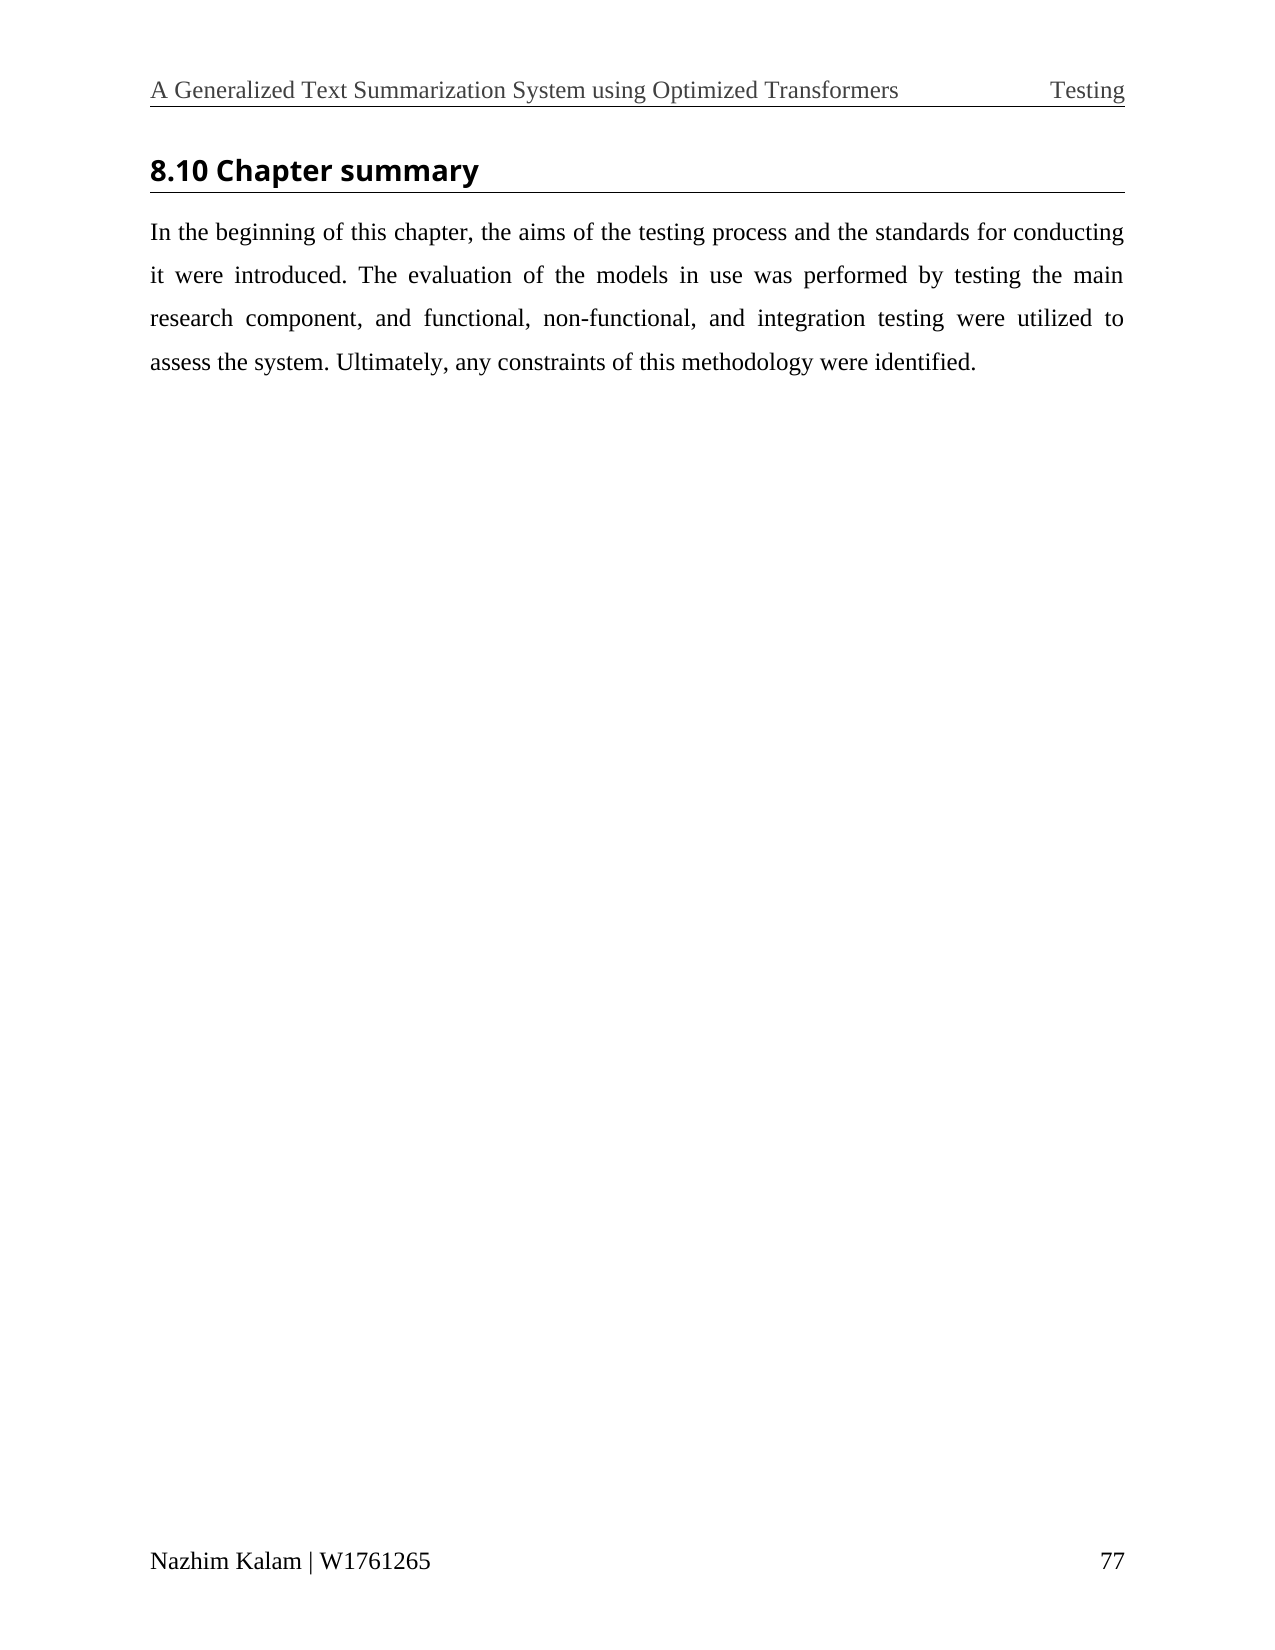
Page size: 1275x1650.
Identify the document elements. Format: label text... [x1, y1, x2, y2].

subtitle 8.10 Chapter summary [150, 150, 1125, 192]
text In the beginning of this chapter, the aims of the testing process and the standards for conducting it were introduced. The evaluation of the models in use was performed by testing the main research component, and functional, non-functional, and integration testing were utilized to assess the system. Ultimately, any constraints of this methodology were identified. [150, 217, 1125, 375]
